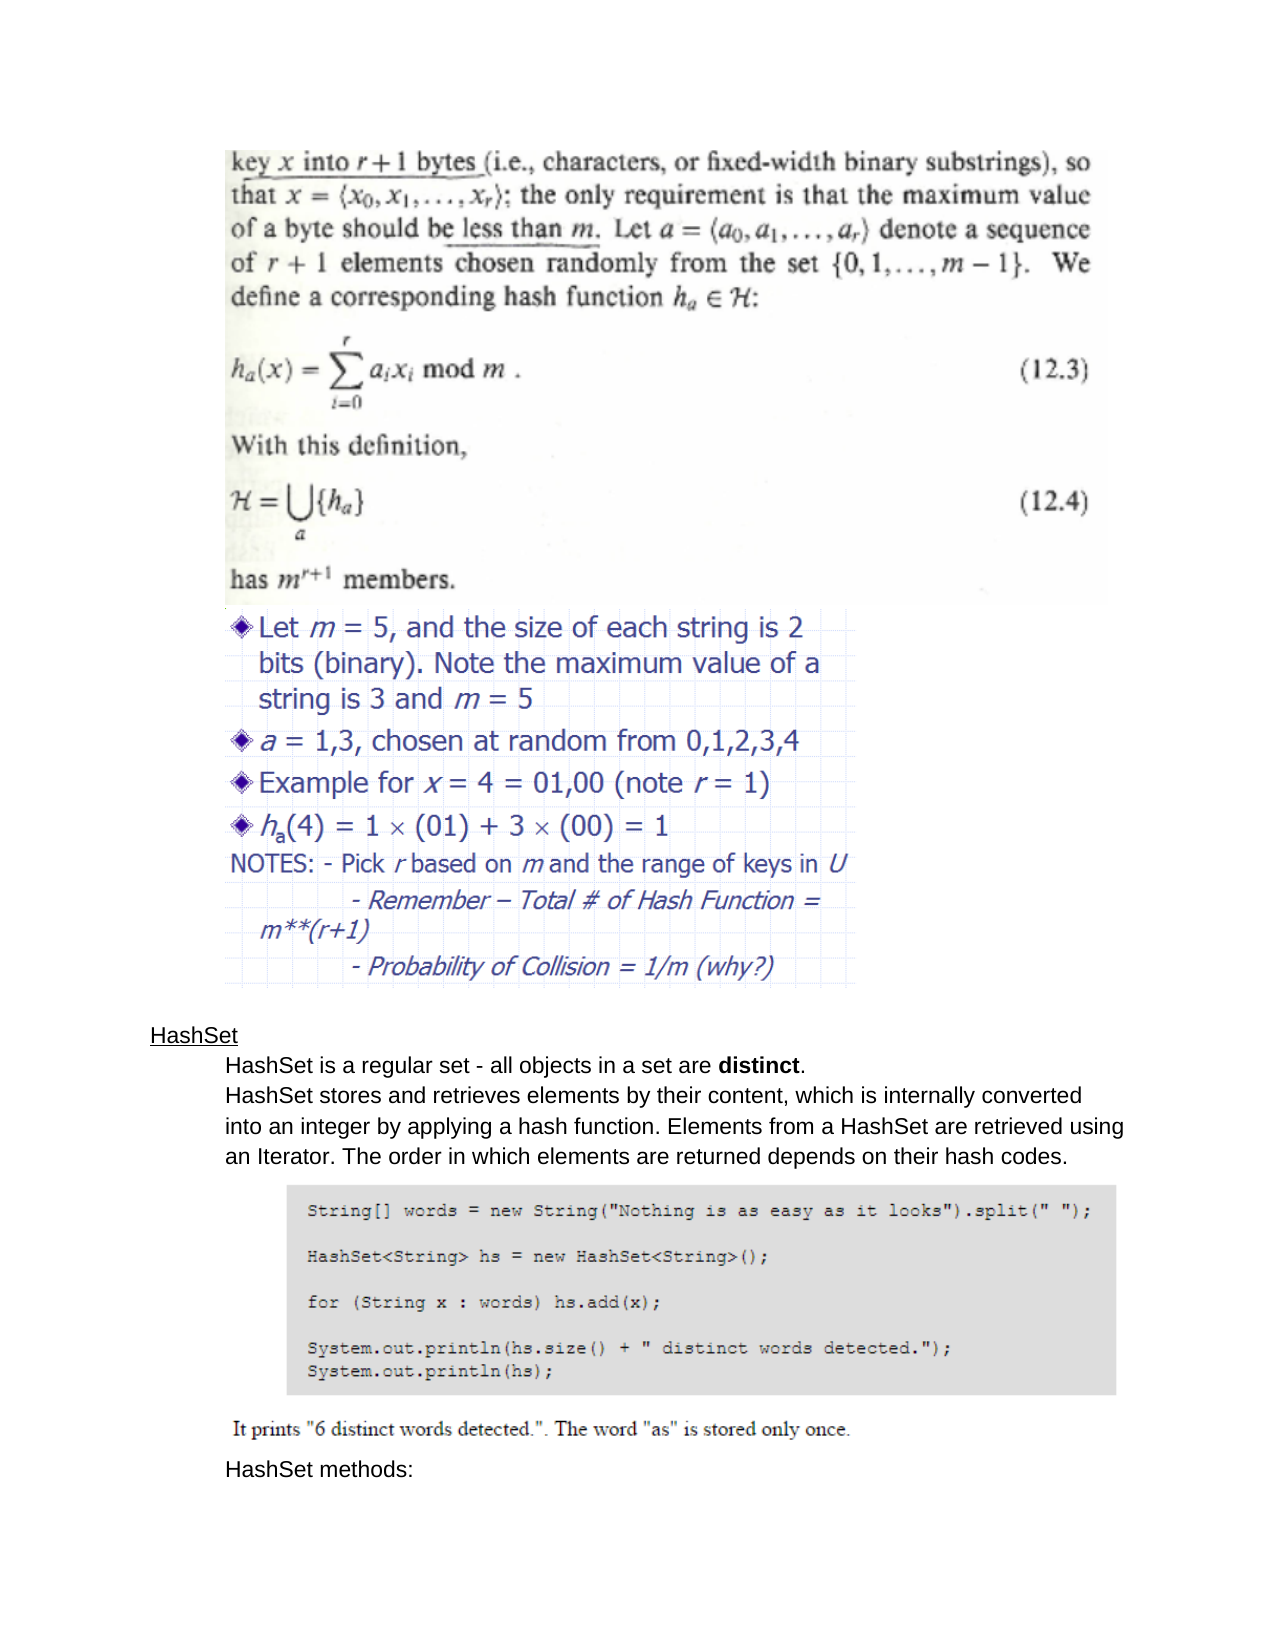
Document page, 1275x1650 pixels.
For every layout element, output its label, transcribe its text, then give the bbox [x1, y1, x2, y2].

picture [225, 1173, 1117, 1452]
text HashSet stores and retrieves elements by their content, which is internally converted into an integer by applying a hash function. Elements from a HashSet are retrieved using an Iterator. The order in which elements are returned depends on their hash codes. [225, 1082, 1125, 1169]
text HashSet methods: [150, 1456, 1125, 1482]
text HashSet [150, 1022, 1125, 1048]
picture [225, 608, 857, 988]
picture [225, 150, 1108, 605]
text HashSet is a regular set - all objects in a set are distinct. [225, 1052, 1125, 1079]
